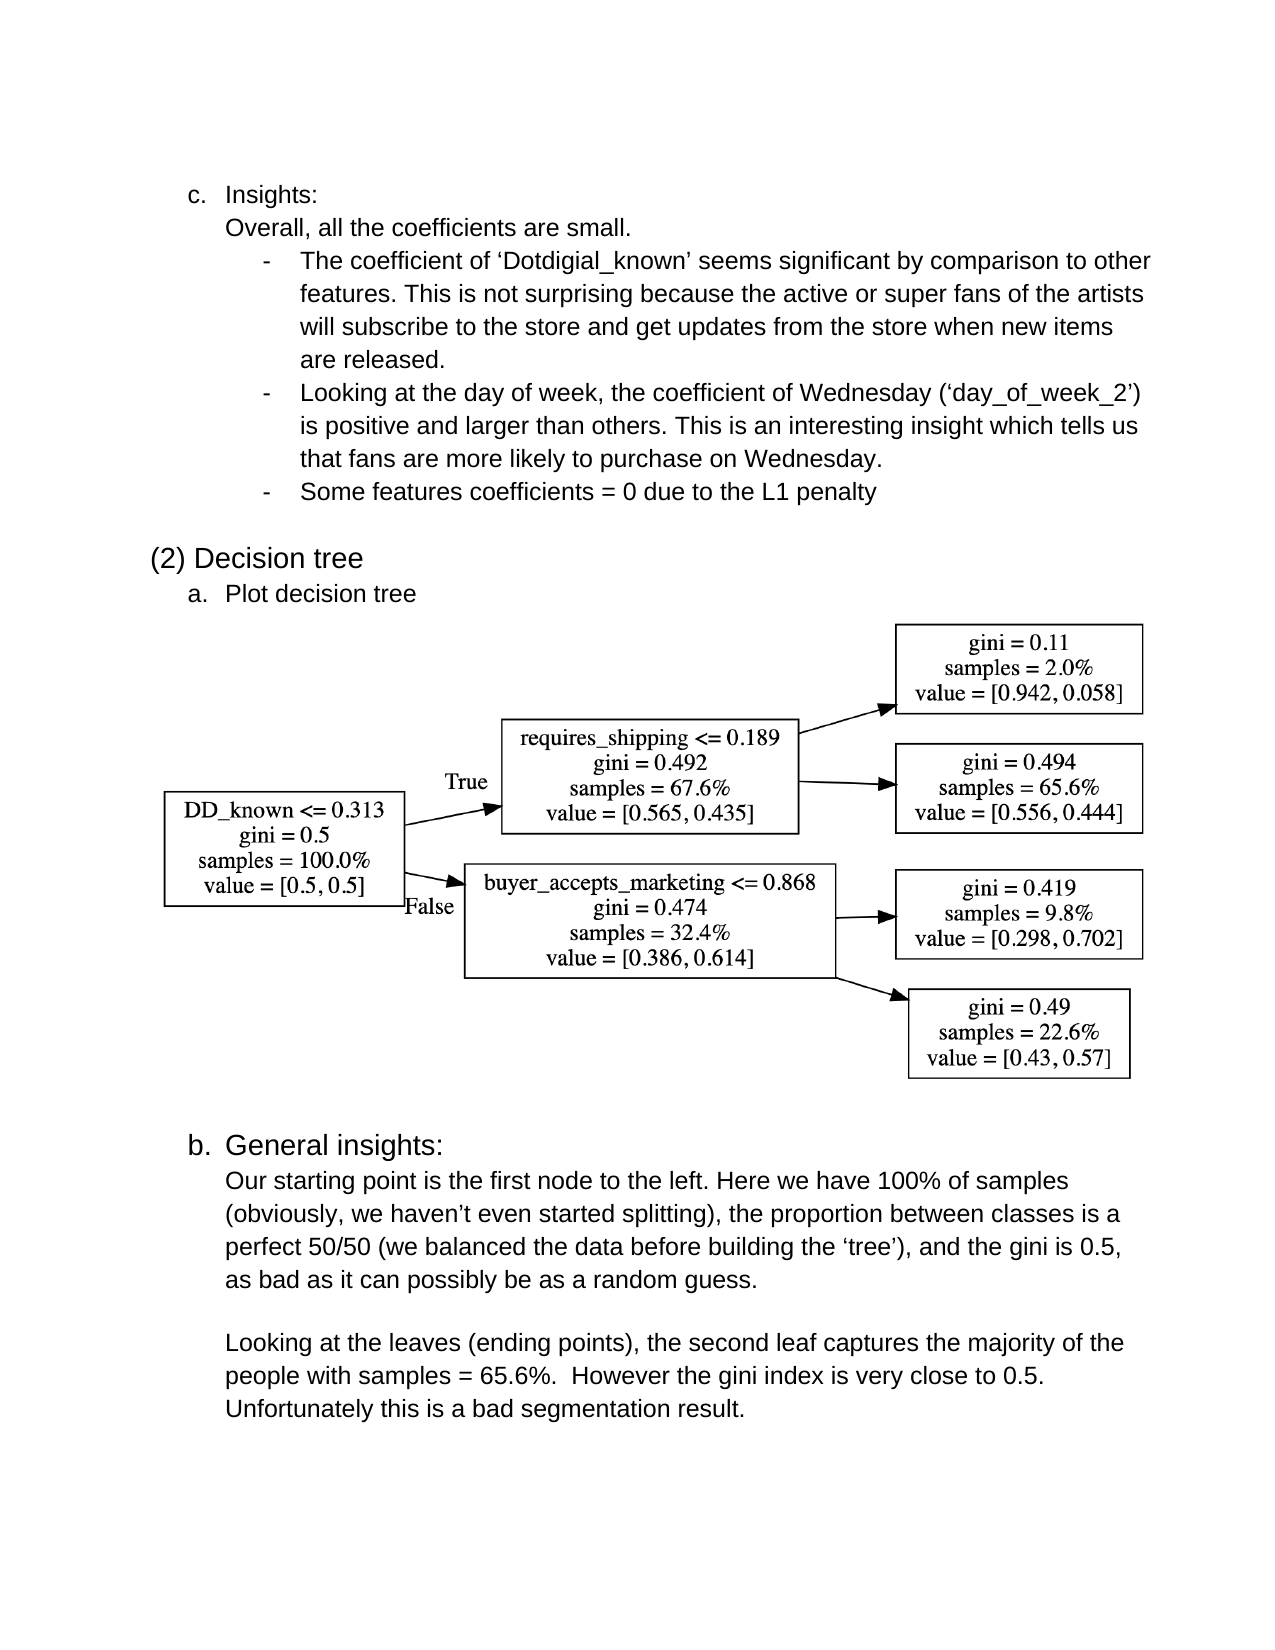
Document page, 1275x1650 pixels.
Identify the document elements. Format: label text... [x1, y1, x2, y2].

list The coefficient of ‘Dotdigial_known’ seems significant by comparison to other features. This is not surprising because the active or super fans of the artists will subscribe to the store and get updates from the store when new items are released. [262, 246, 1153, 374]
text Our starting point is the first node to the left. Here we have 100% of samples (obviously, we haven’t even started splitting), the proportion between classes is a perfect 50/50 (we balanced the data before building the ‘tree’), and the gini is 0.5, as bad as it can possibly be as a random guess. [225, 1166, 1153, 1294]
list Insights: [187, 180, 1153, 209]
list Looking at the day of week, the coefficient of Wednesday (‘day_of_week_2’) is positive and larger than others. This is an interesting insight which tells us that fans are more likely to purchase on Wednesday. [262, 378, 1153, 473]
list Plot decision tree [187, 579, 1153, 608]
list General insights: [187, 1127, 1153, 1161]
picture [150, 612, 1154, 1094]
text (2) Decision tree [150, 541, 1153, 574]
text Looking at the leaves (ending points), the second leaf captures the majority of the people with samples = 65.6%. However the gini index is very close to 0.5. Unfortunately this is a bad segmentation result. [225, 1328, 1153, 1423]
text Overall, all the coefficients are small. [225, 213, 1153, 242]
list Some features coefficients = 0 due to the L1 penalty [262, 477, 1153, 506]
